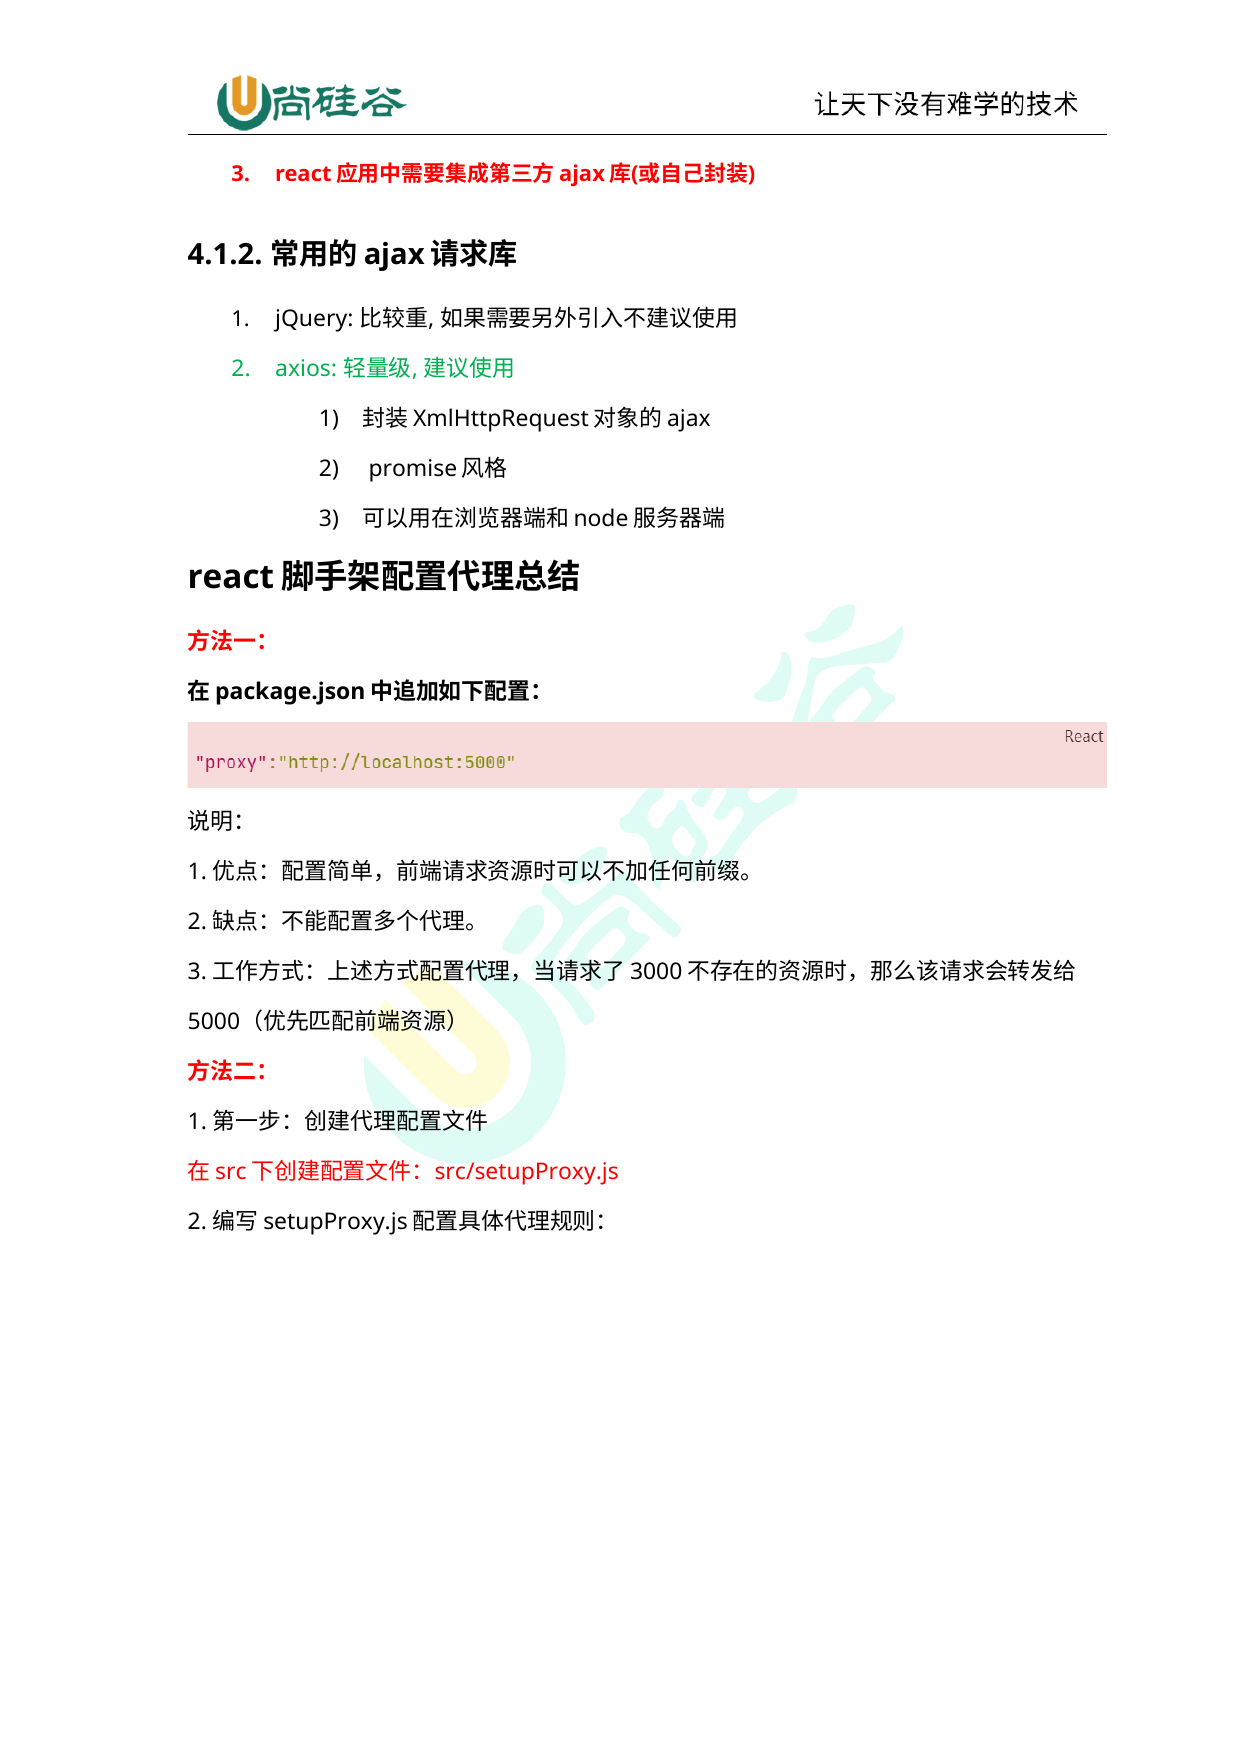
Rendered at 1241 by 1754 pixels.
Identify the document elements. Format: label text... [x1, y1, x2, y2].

list 在package.json中追加如下配置： [187, 673, 1107, 706]
list 在src下创建配置文件：src/setupProxy.js [187, 1153, 1107, 1186]
list 优点：配置简单，前端请求资源时可以不加任何前缀。 [187, 853, 1107, 886]
subtitle 4.1.2. 常用的ajax请求库 [187, 231, 1107, 273]
list 缺点：不能配置多个代理。 [187, 903, 1107, 936]
list axios: 轻量级, 建议使用 [231, 350, 1107, 384]
list 编写setupProxy.js配置具体代理规则： [187, 1203, 1107, 1236]
list react应用中需要集成第三方ajax库(或自己封装) [231, 156, 1107, 188]
picture [215, 73, 1080, 132]
list 方法一： [187, 623, 1107, 656]
list 第一步：创建代理配置文件 [187, 1103, 1107, 1136]
list 可以用在浏览器端和node服务器端 [319, 500, 1107, 534]
list promise风格 [319, 450, 1107, 484]
list 方法二： [187, 1053, 1107, 1086]
list jQuery: 比较重, 如果需要另外引入不建议使用 [231, 300, 1107, 334]
list 工作方式：上述方式配置代理，当请求了3000不存在的资源时，那么该请求会转发给5000（优先匹配前端资源） [187, 953, 1107, 1036]
list 说明： [187, 803, 1107, 836]
list react脚手架配置代理总结 [187, 550, 1107, 599]
list 封装XmlHttpRequest对象的ajax [319, 400, 1107, 434]
picture [187, 722, 1108, 788]
